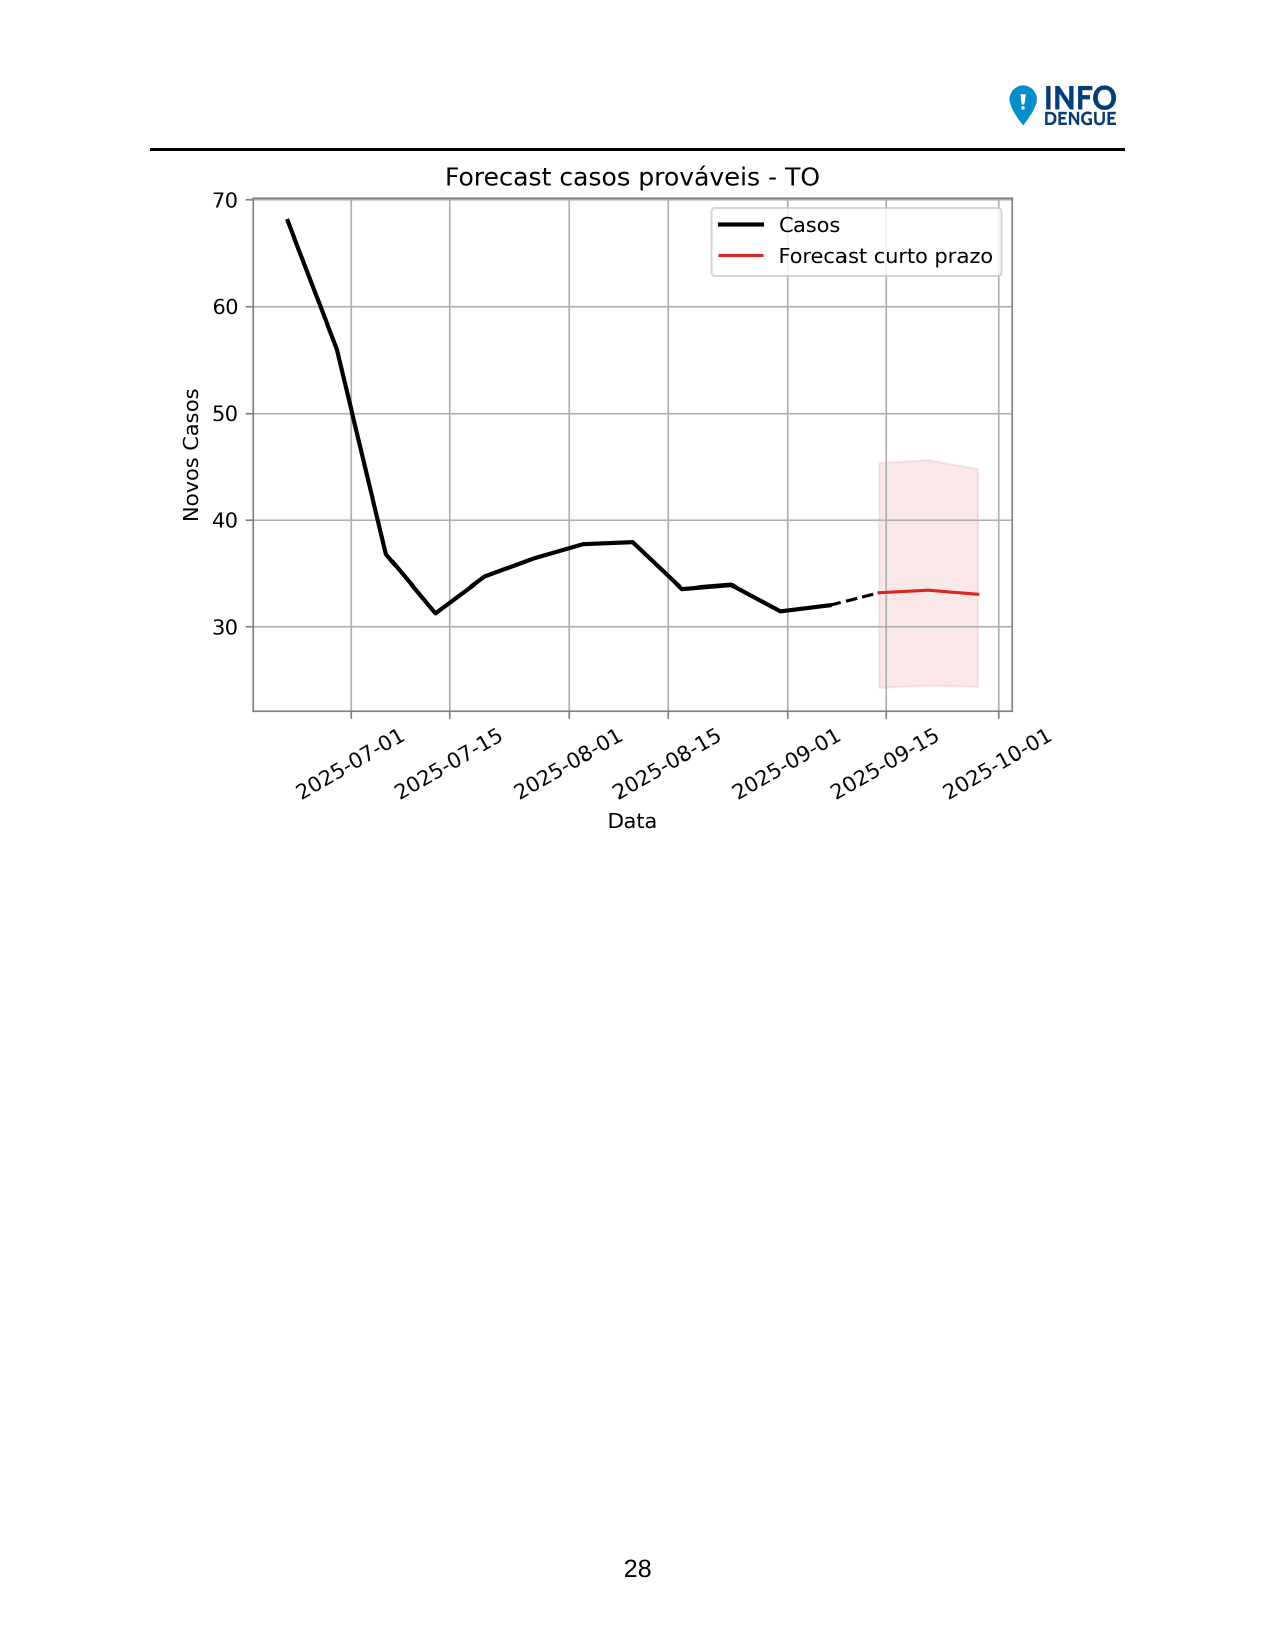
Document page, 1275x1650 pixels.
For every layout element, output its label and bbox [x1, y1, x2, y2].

picture [168, 151, 1071, 847]
picture [1000, 75, 1125, 136]
